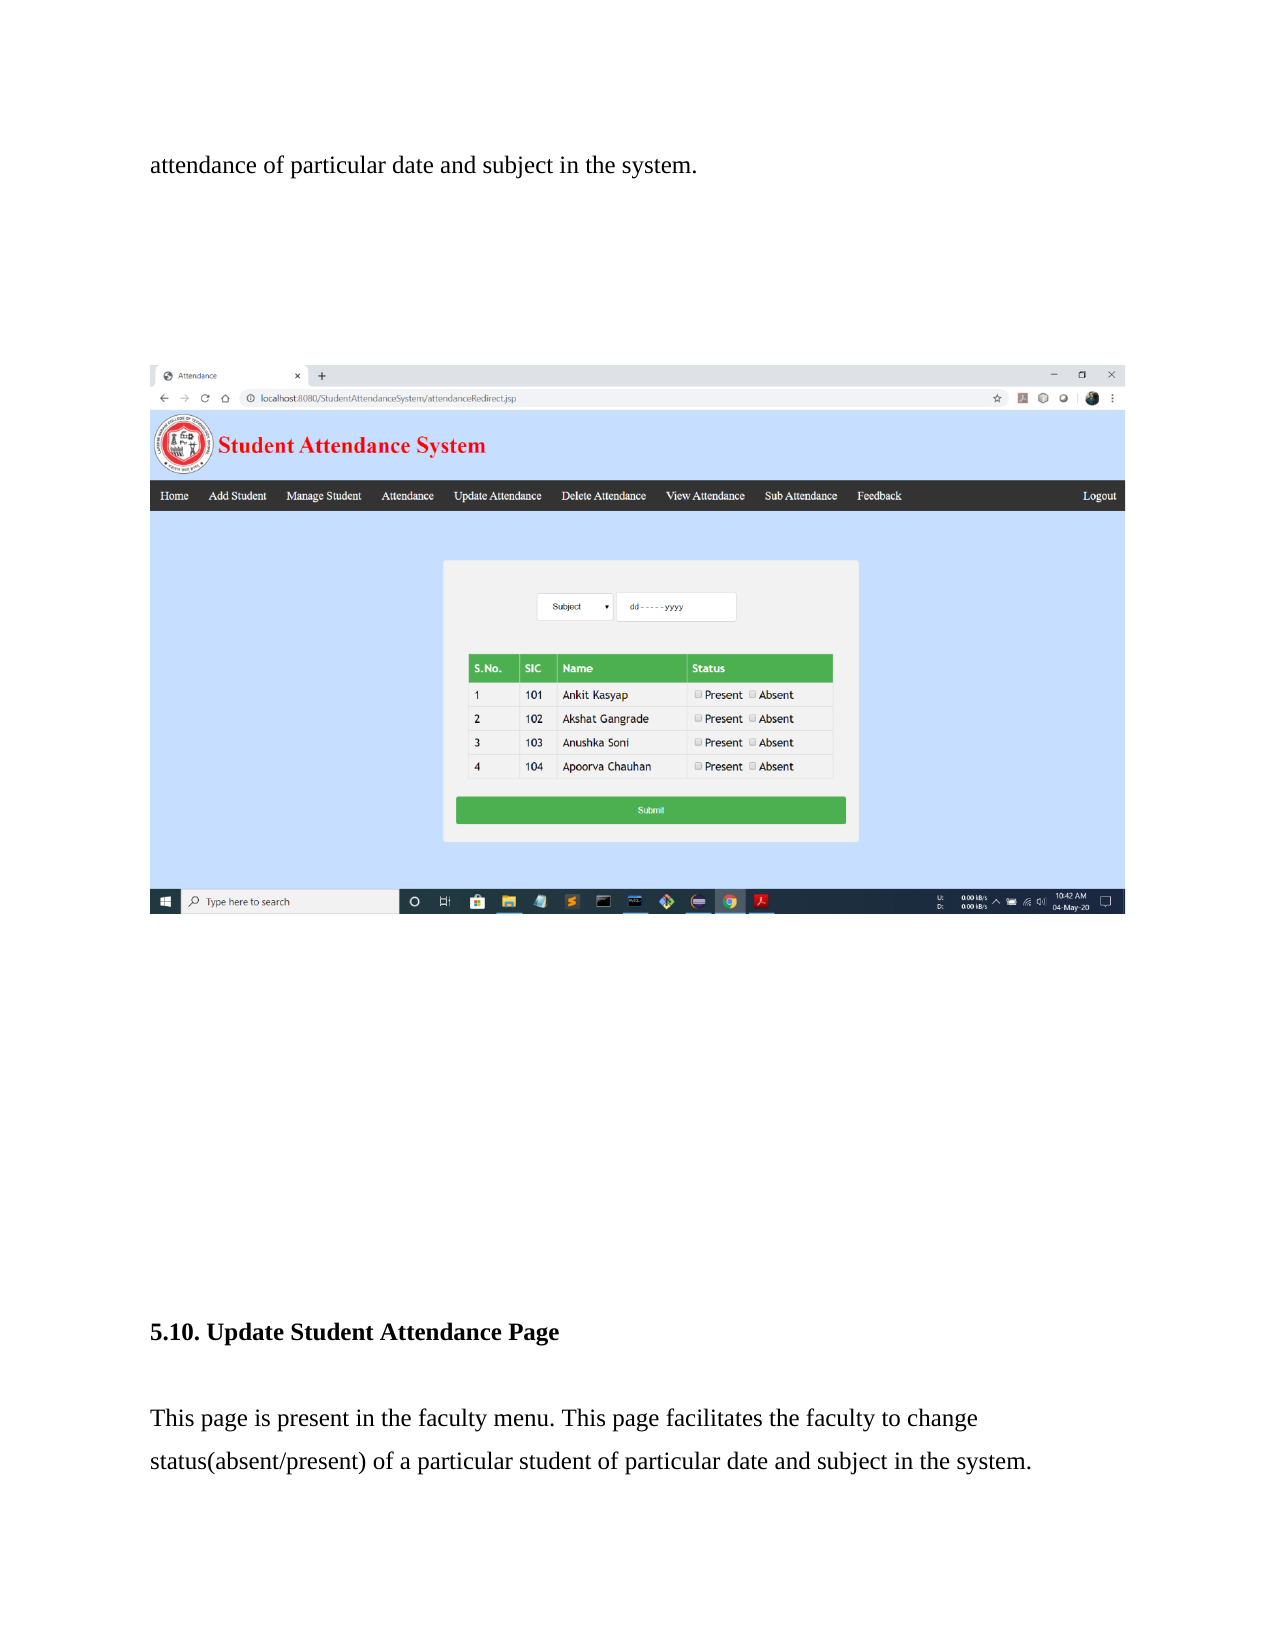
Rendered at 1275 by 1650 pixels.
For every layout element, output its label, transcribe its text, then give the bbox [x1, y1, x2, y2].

text 5.10. Update Student Attendance Page [150, 1317, 1125, 1345]
text This page is present in the faculty menu. This page facilitates the faculty to change status(absent/present) of a particular student of particular date and subject in the system. [150, 1403, 1125, 1475]
picture [150, 365, 1125, 914]
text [150, 150, 1125, 179]
